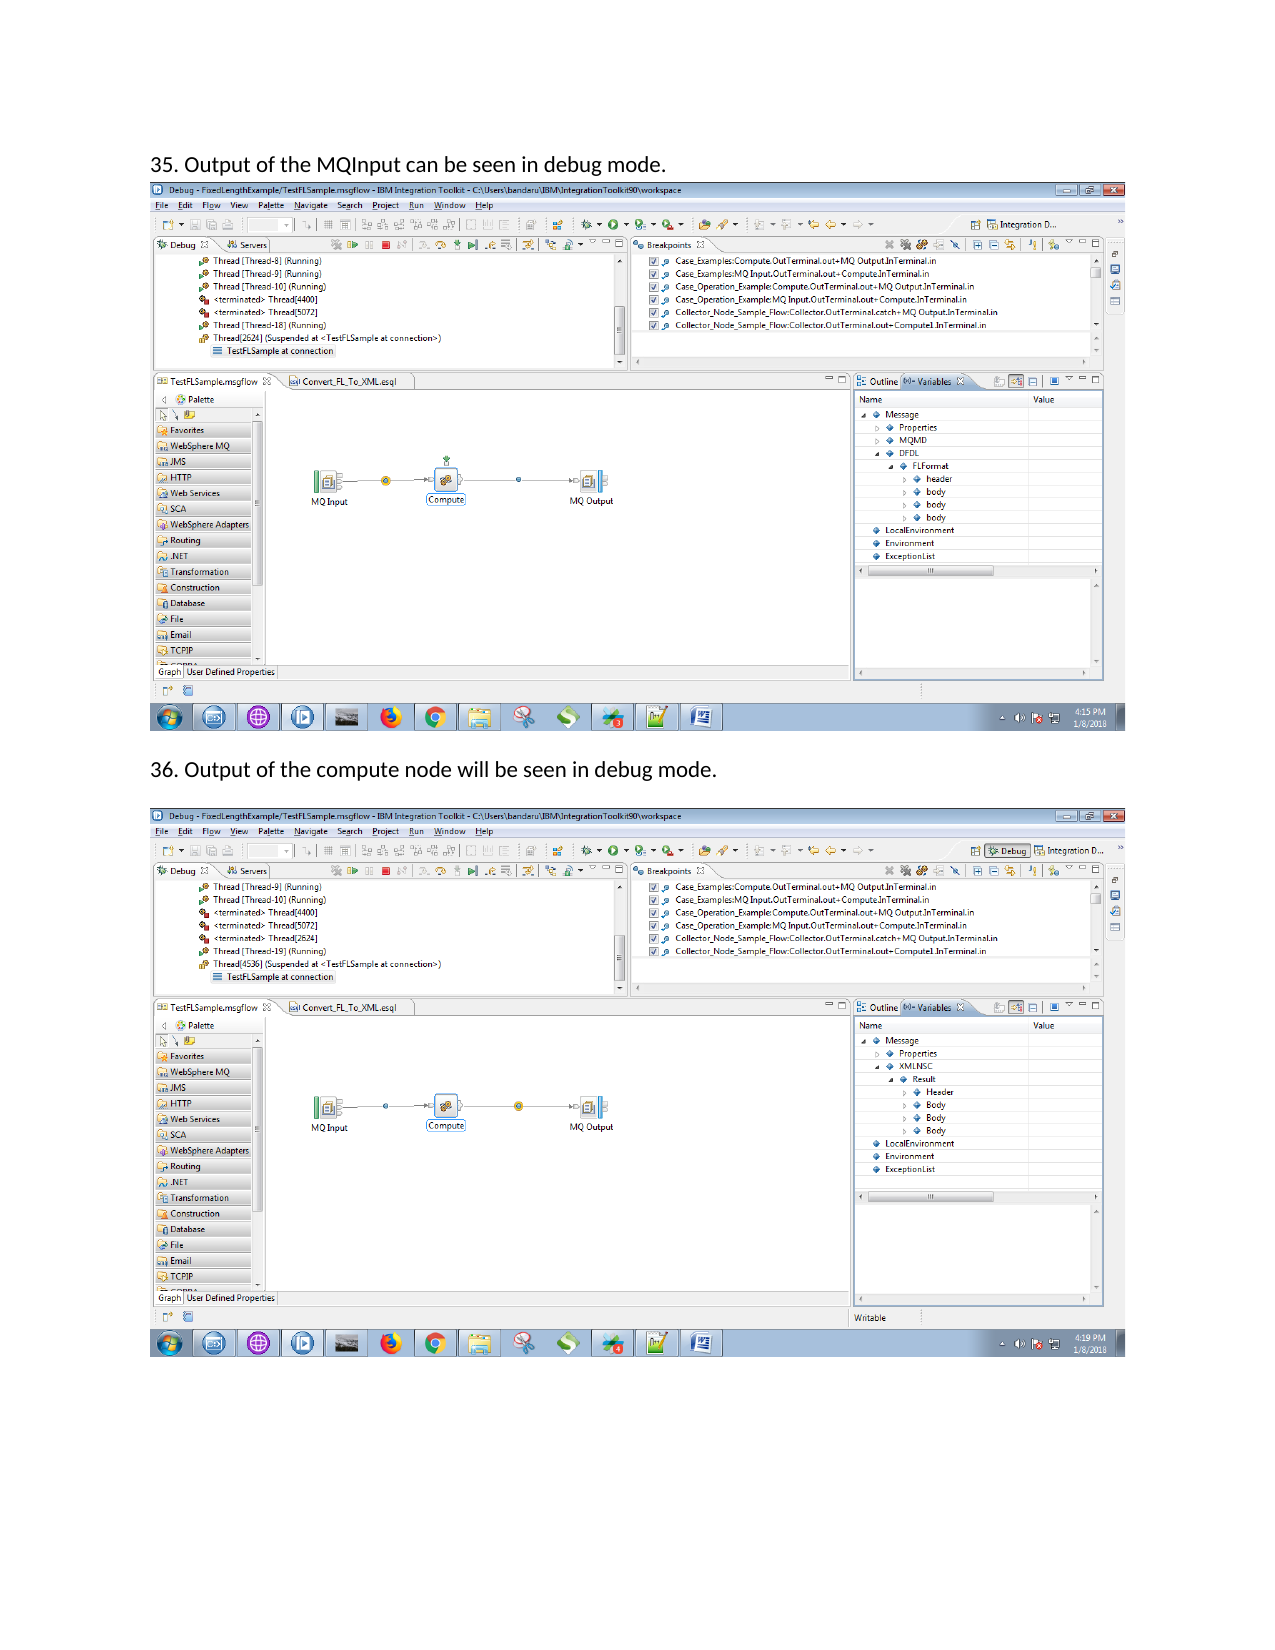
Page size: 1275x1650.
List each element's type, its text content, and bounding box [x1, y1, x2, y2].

text 36. Output of the compute node will be seen in debug mode. [150, 755, 1125, 783]
text 35. Output of the MQInput can be seen in debug mode. [150, 150, 1125, 182]
picture [150, 808, 1125, 1357]
picture [150, 182, 1125, 731]
